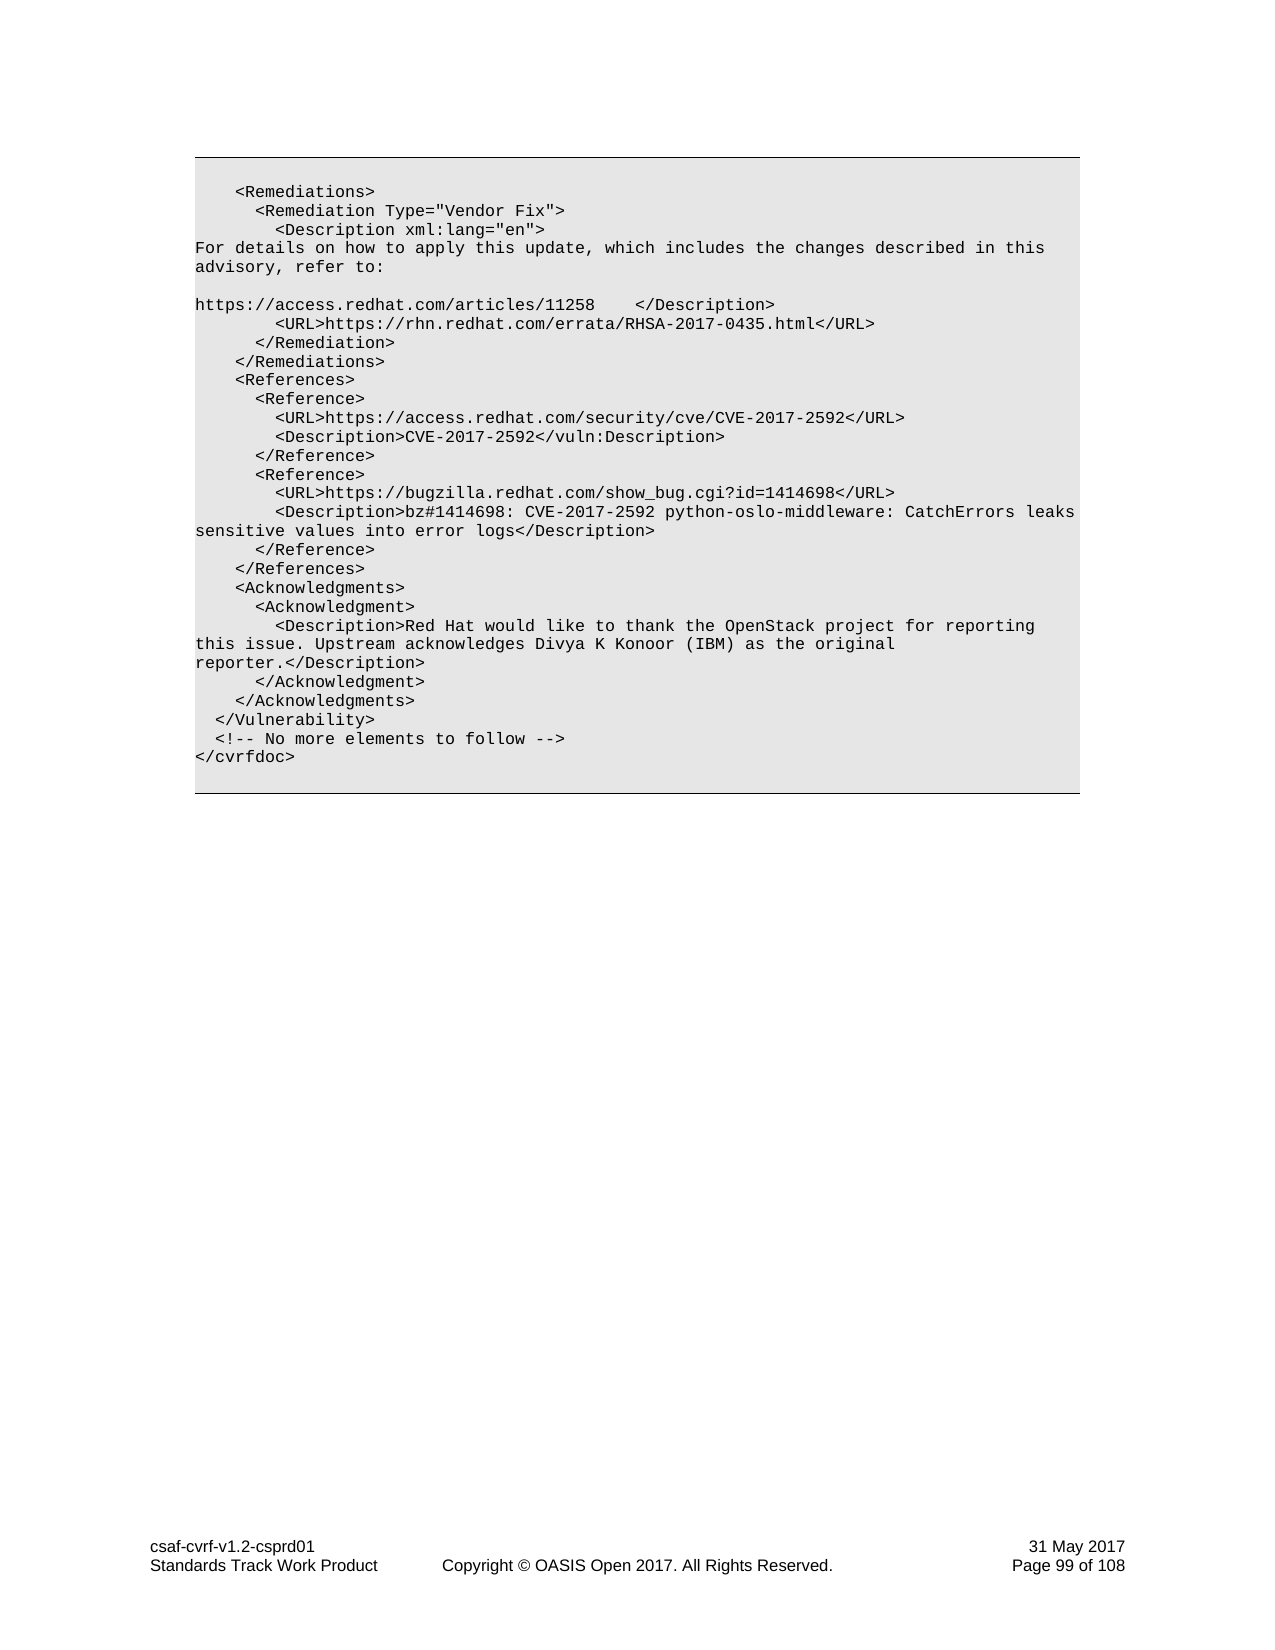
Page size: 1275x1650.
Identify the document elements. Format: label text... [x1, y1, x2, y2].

text <Remediations> <Remediation Type="Vendor Fix"> <Description xml:lang="en"> For details on how to apply this update, which includes the changes described in this advisory, refer to: https://access.redhat.com/articles/11258 </Description> <URL>https://rhn.redhat.com/errata/RHSA-2017-0435.html</URL> </Remediation> </Remediations> <References> <Reference> <URL>https://access.redhat.com/security/cve/CVE-2017-2592</URL> <Description>CVE-2017-2592</vuln:Description> </Reference> <Reference> <URL>https://bugzilla.redhat.com/show_bug.cgi?id=1414698</URL> <Description>bz#1414698: CVE-2017-2592 python-oslo-middleware: CatchErrors leaks sensitive values into error logs</Description> </Reference> </References> <Acknowledgments> <Acknowledgment> <Description>Red Hat would like to thank the OpenStack project for reporting this issue. Upstream acknowledges Divya K Konoor (IBM) as the original reporter.</Description> </Acknowledgment> </Acknowledgments> </Vulnerability> <!-- No more elements to follow --> </cvrfdoc> [195, 158, 1080, 793]
